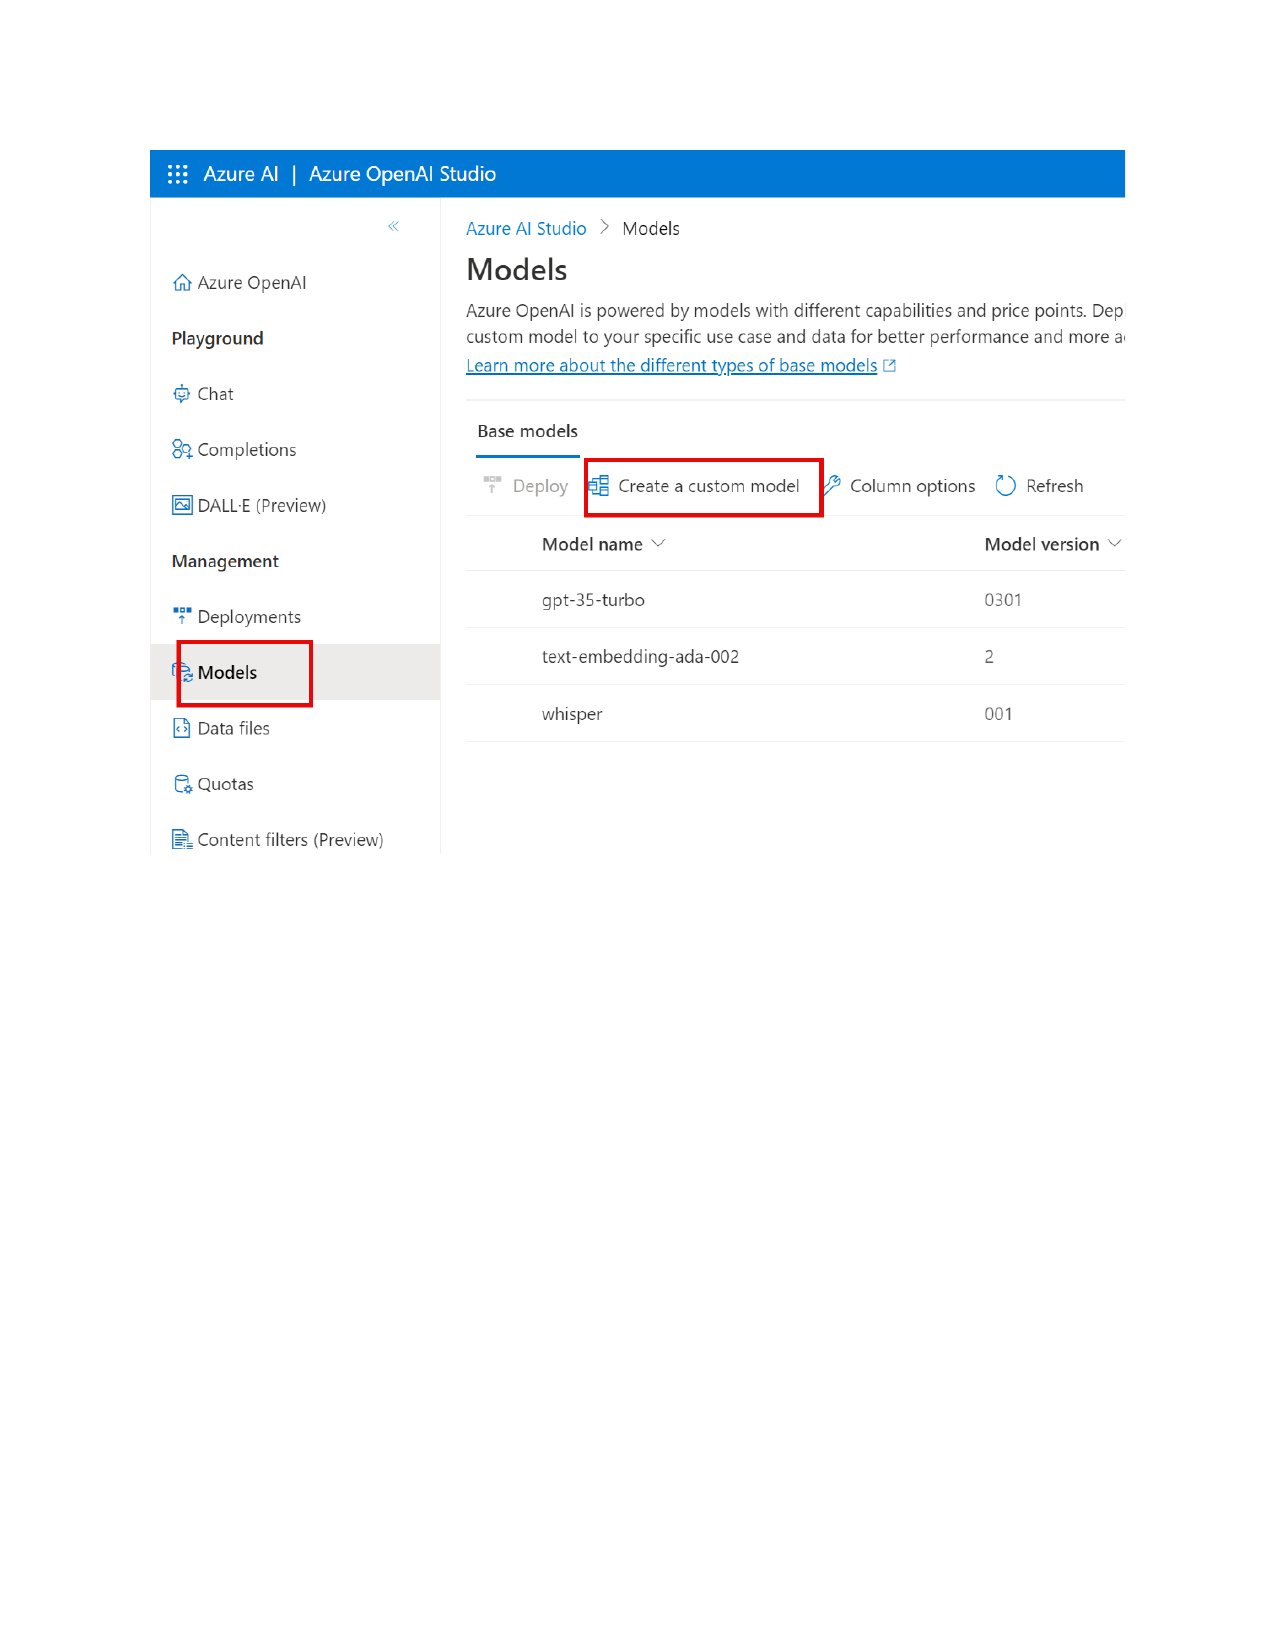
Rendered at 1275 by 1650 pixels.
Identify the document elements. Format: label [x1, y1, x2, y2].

picture [150, 150, 1125, 854]
